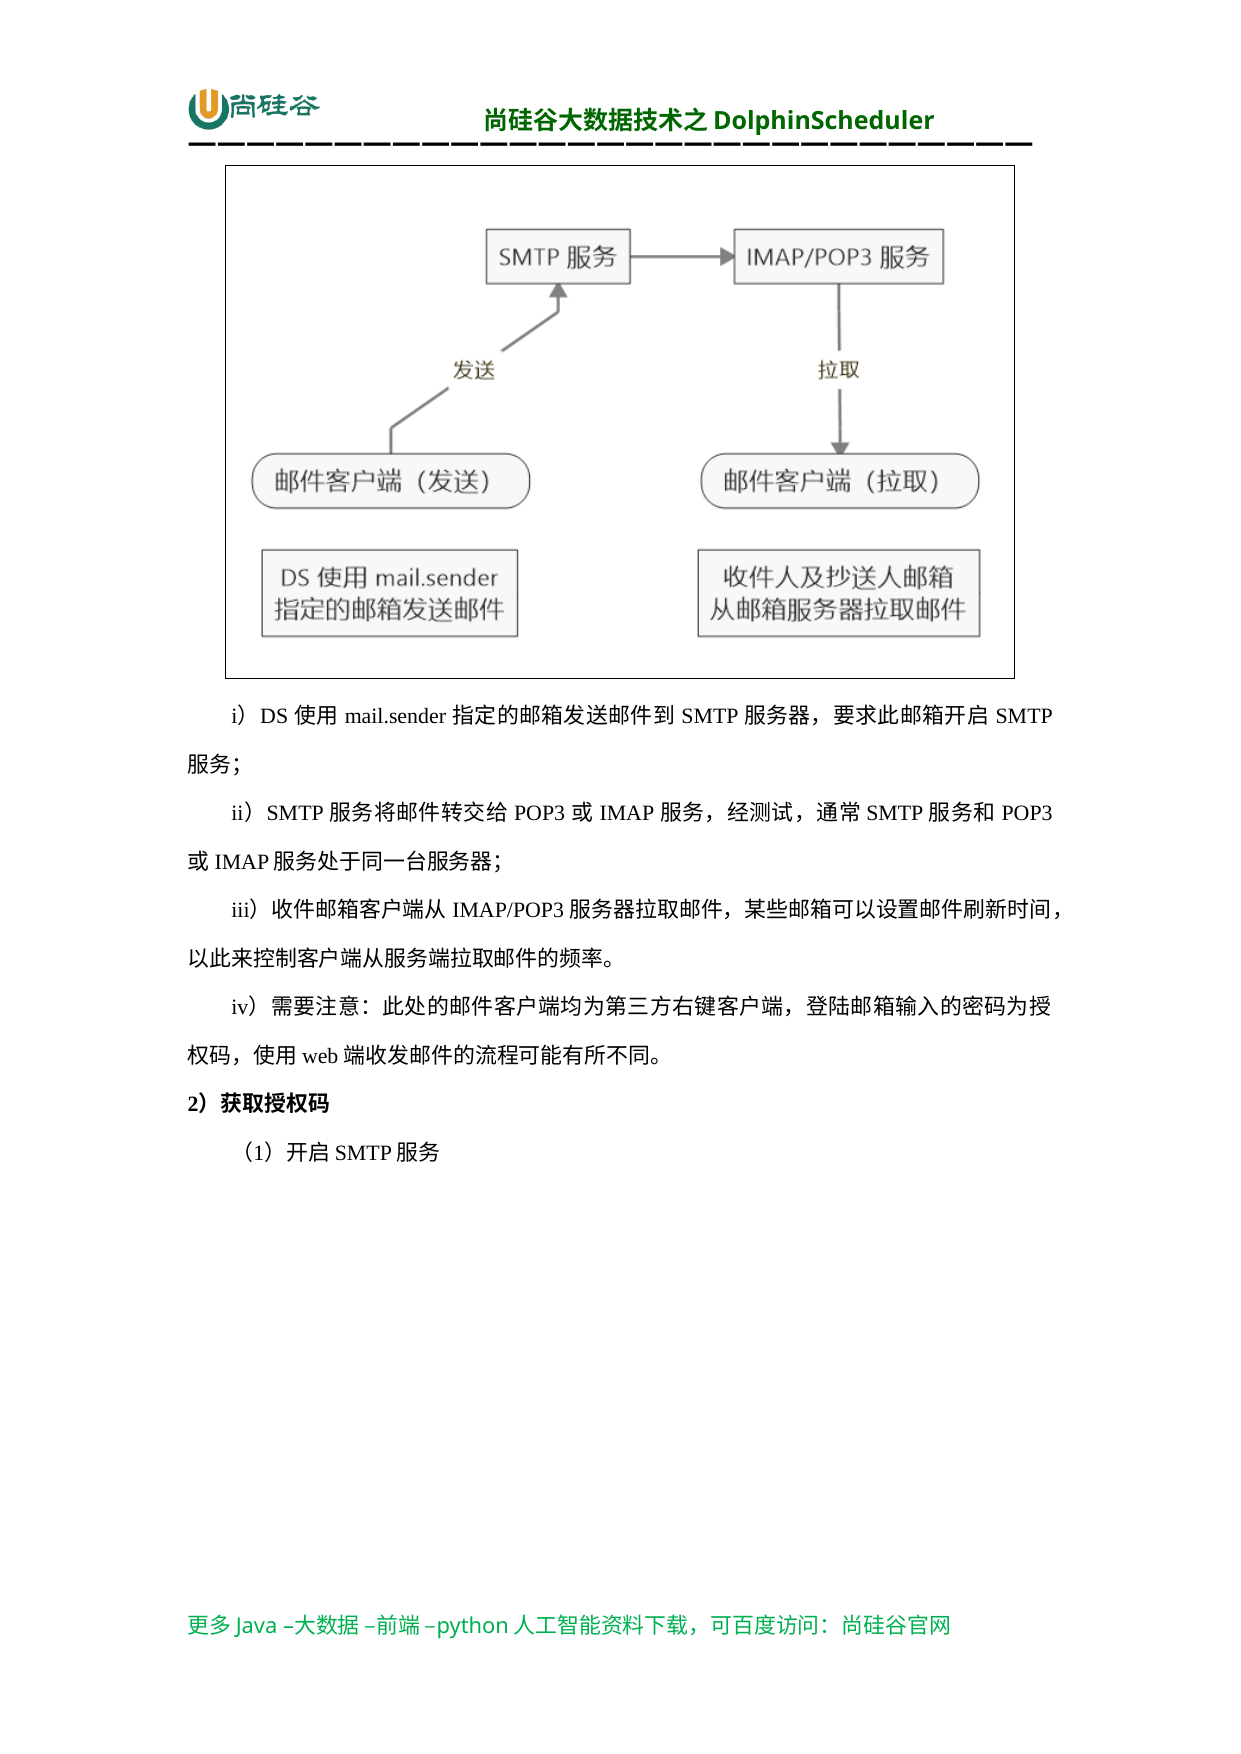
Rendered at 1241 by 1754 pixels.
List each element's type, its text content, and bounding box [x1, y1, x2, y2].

text 2）获取授权码 [187, 1086, 1053, 1118]
text i）DS 使用 mail.sender 指定的邮箱发送邮件到 SMTP 服务器，要求此邮箱开启 SMTP 服务； [187, 697, 1053, 779]
text iii）收件邮箱客户端从 IMAP/POP3 服务器拉取邮件，某些邮箱可以设置邮件刷新时间，以此来控制客户端从服务端拉取邮件的频率。 [187, 892, 1053, 973]
text ii）SMTP 服务将邮件转交给 POP3 或 IMAP 服务，经测试，通常SMTP 服务和 POP3 或 IMAP 服务处于同一台服务器； [187, 794, 1053, 876]
picture [226, 166, 1014, 678]
text （1）开启 SMTP 服务 [187, 1134, 1053, 1167]
picture [187, 88, 320, 130]
text iv）需要注意：此处的邮件客户端均为第三方右键客户端，登陆邮箱输入的密码为授权码，使用 web 端收发邮件的流程可能有所不同。 [187, 989, 1053, 1070]
